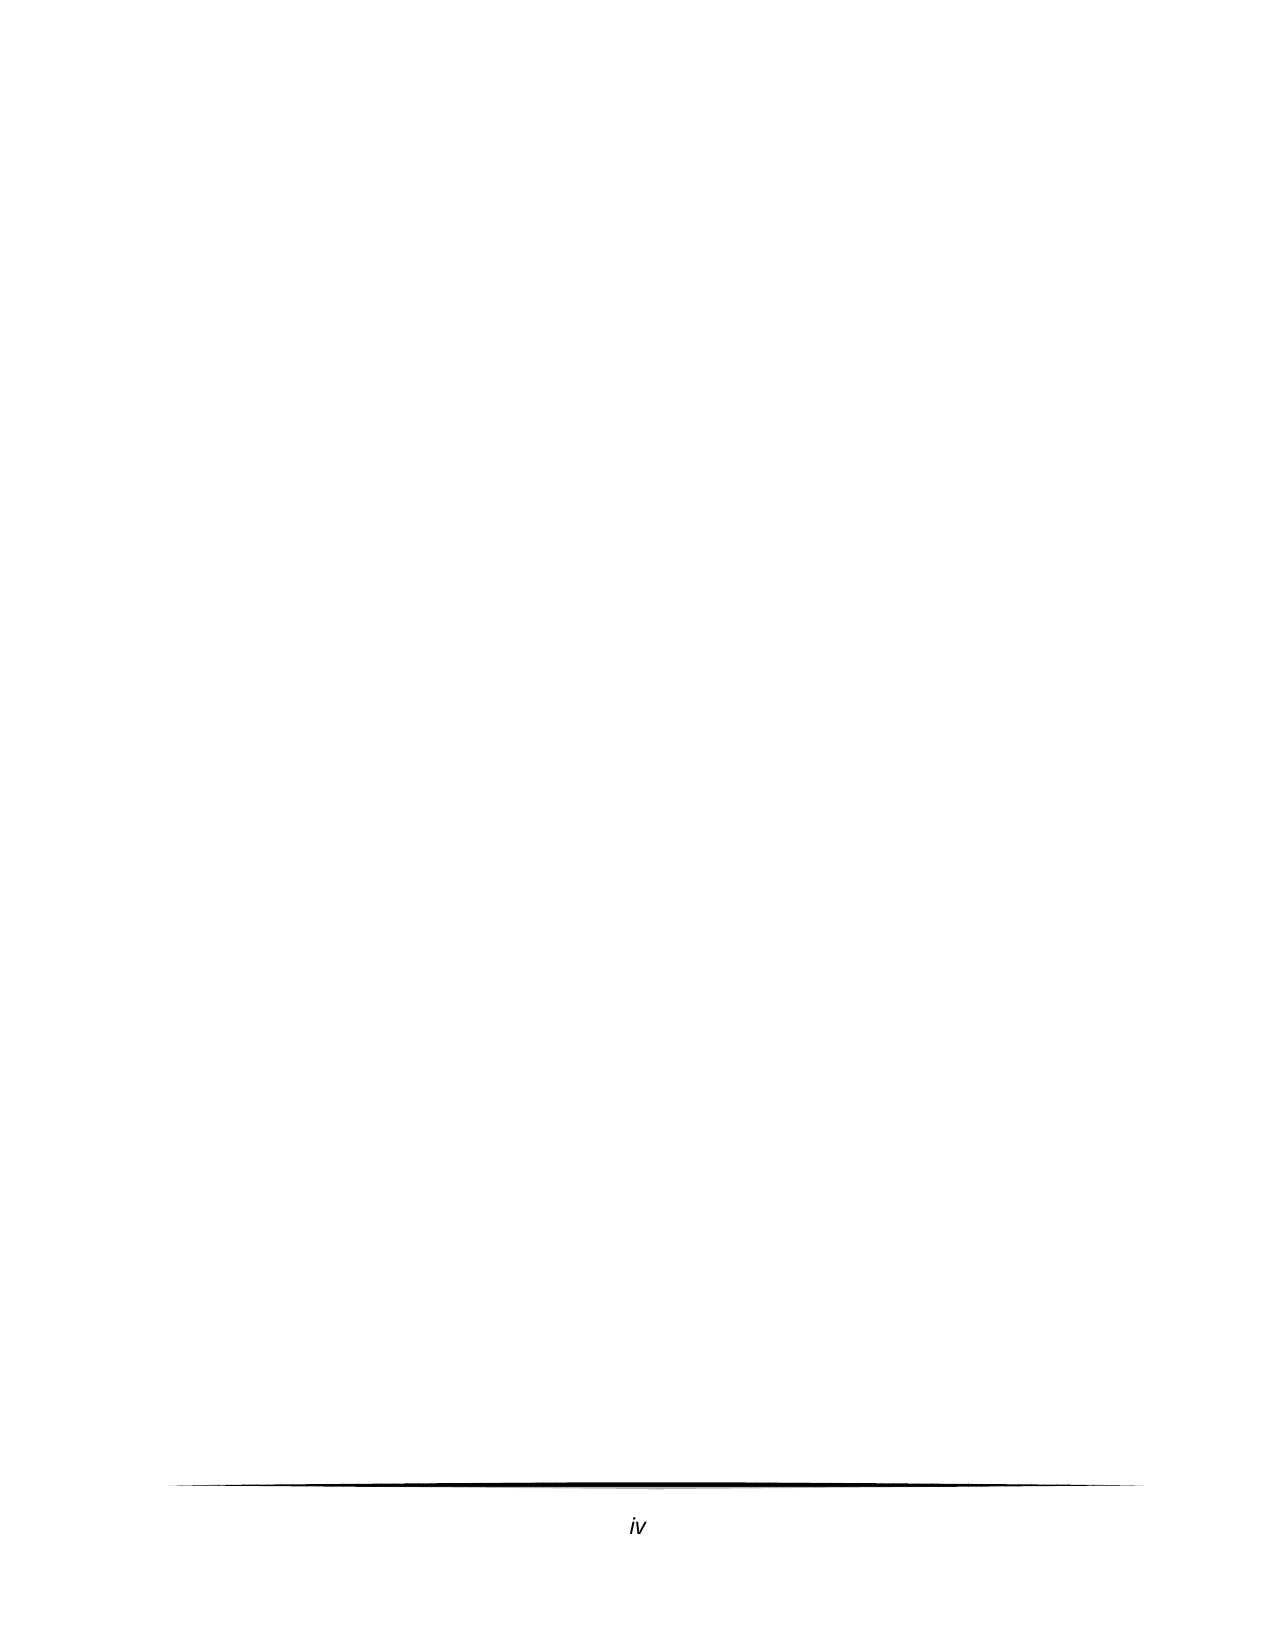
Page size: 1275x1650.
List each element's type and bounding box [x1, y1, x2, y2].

picture [168, 1481, 1144, 1490]
